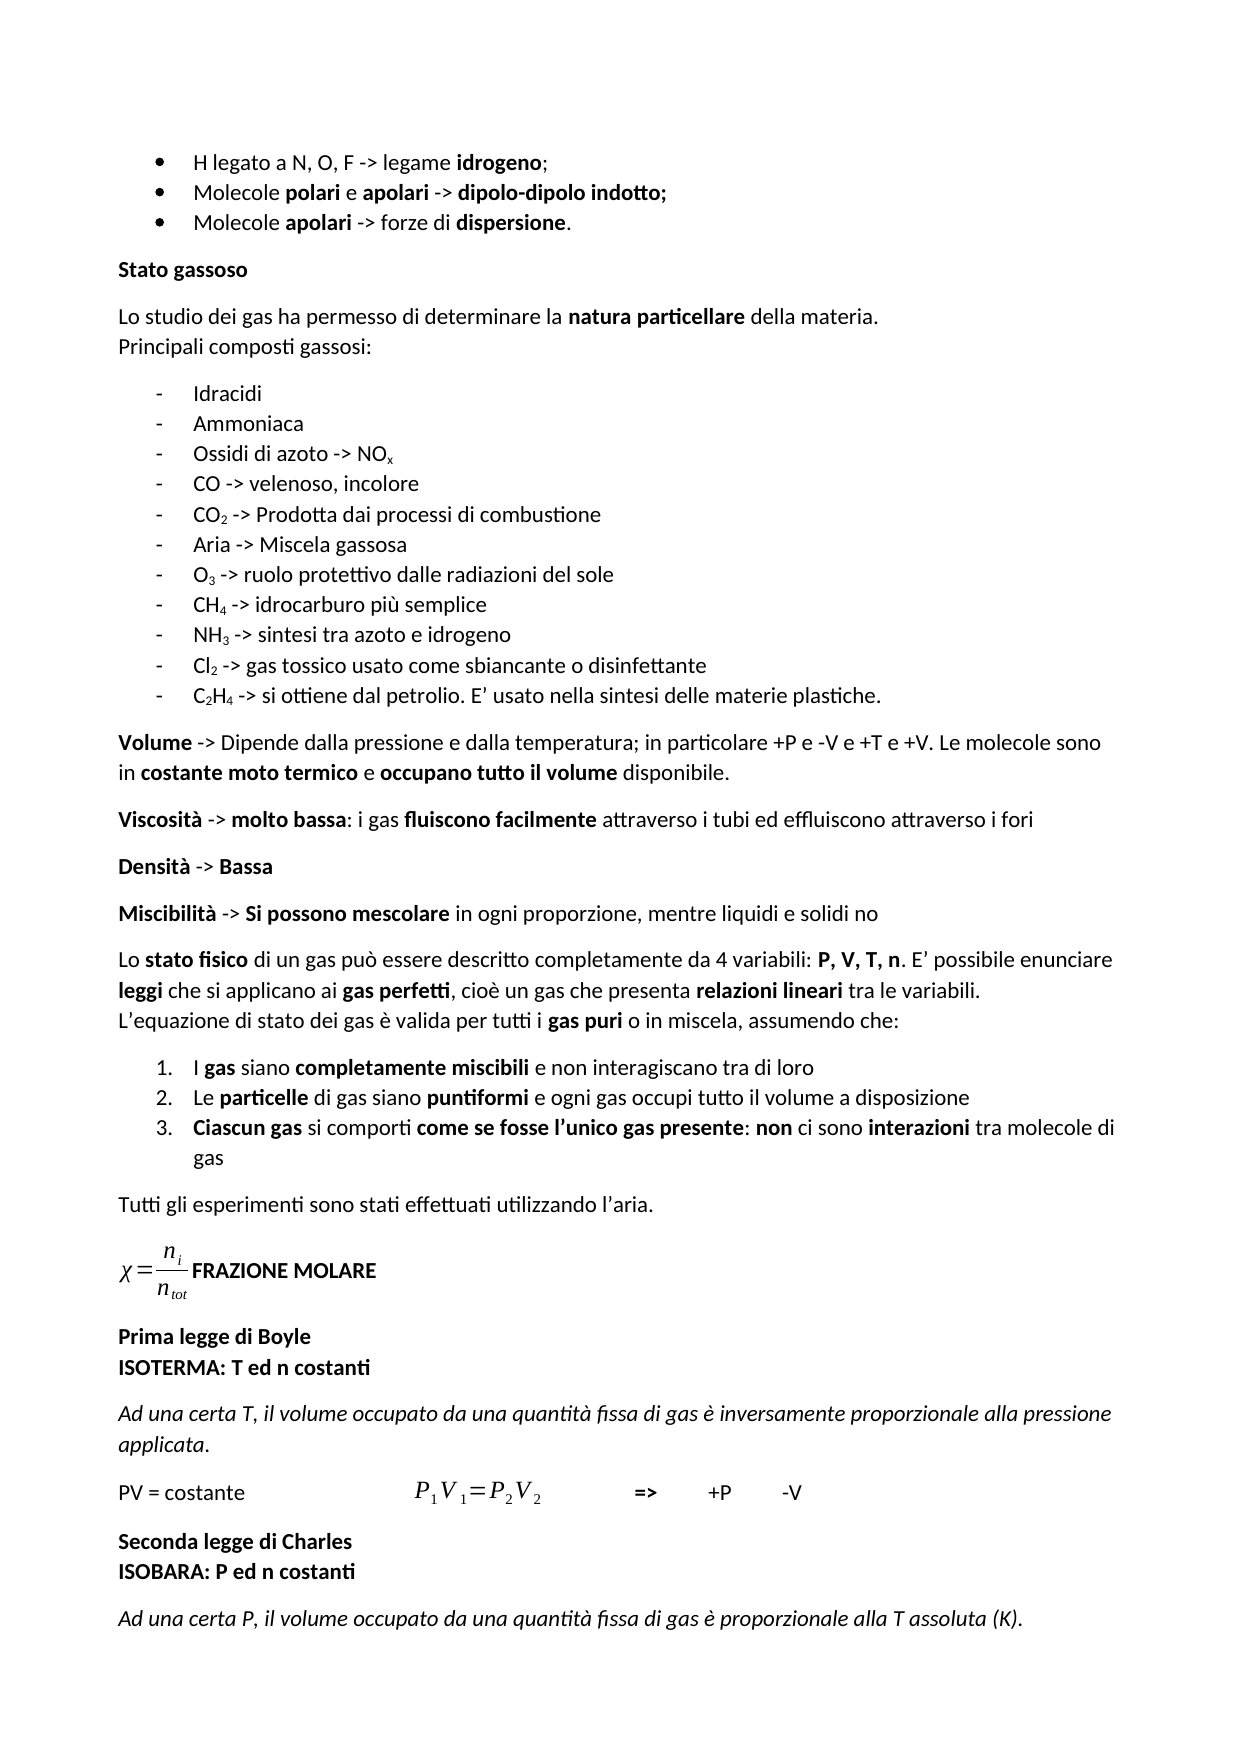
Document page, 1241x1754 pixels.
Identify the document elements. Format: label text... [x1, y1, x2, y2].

list Idracidi [156, 379, 1122, 407]
text Viscosità -> molto bassa: i gas fluiscono facilmente attraverso i tubi ed effluiscono attraverso i fori [118, 805, 1122, 833]
text PV = costante => +P -V [118, 1477, 1122, 1508]
text Prima legge di Boyle ISOTERMA: T ed n costanti [118, 1322, 1122, 1381]
list Aria -> Miscela gassosa [156, 530, 1122, 558]
text FRAZIONE MOLARE [118, 1237, 1122, 1303]
text Seconda legge di Charles ISOBARA: P ed n costanti [118, 1527, 1122, 1585]
text Lo studio dei gas ha permesso di determinare la natura particellare della materia. Principali composti gassosi: [118, 302, 1122, 360]
text Ad una certa P, il volume occupato da una quantità fissa di gas è proporzionale alla T assoluta (K). [118, 1604, 1122, 1632]
list O3 -> ruolo protettivo dalle radiazioni del sole [156, 560, 1122, 588]
text Lo stato fisico di un gas può essere descritto completamente da 4 variabili: P, V, T, n. E’ possibile enunciare leggi che si applicano ai gas perfetti, cioè un gas che presenta relazioni lineari tra le variabili. L’equazione di stato dei gas è valida per tutti i gas puri o in miscela, assumendo che: [118, 946, 1122, 1034]
list Le particelle di gas siano puntiformi e ogni gas occupi tutto il volume a disposizione [156, 1083, 1122, 1111]
text Volume -> Dipende dalla pressione e dalla temperatura; in particolare +P e -V e +T e +V. Le molecole sono in costante moto termico e occupano tutto il volume disponibile. [118, 728, 1122, 786]
text Ad una certa T, il volume occupato da una quantità fissa di gas è inversamente proporzionale alla pressione applicata. [118, 1399, 1122, 1458]
text Stato gassoso [118, 255, 1122, 283]
list Molecole apolari -> forze di dispersione. [156, 208, 1122, 236]
list NH3 -> sintesi tra azoto e idrogeno [156, 621, 1122, 648]
list CO -> velenoso, incolore [156, 469, 1122, 497]
list Cl2 -> gas tossico usato come sbiancante o disinfettante [156, 651, 1122, 679]
text Miscibilità -> Si possono mescolare in ogni proporzione, mentre liquidi e solidi no [118, 899, 1122, 927]
text Densità -> Bassa [118, 852, 1122, 880]
list CH4 -> idrocarburo più semplice [156, 590, 1122, 618]
text Tutti gli esperimenti sono stati effettuati utilizzando l’aria. [118, 1190, 1122, 1218]
list H legato a N, O, F -> legame idrogeno; [156, 148, 1122, 176]
list Ammoniaca [156, 409, 1122, 437]
list CO2 -> Prodotta dai processi di combustione [156, 500, 1122, 528]
list Ciascun gas si comporti come se fosse l’unico gas presente: non ci sono interazioni tra molecole di gas [156, 1113, 1122, 1171]
list I gas siano completamente miscibili e non interagiscano tra di loro [156, 1053, 1122, 1081]
list Ossidi di azoto -> NOx [156, 439, 1122, 467]
list C2H4 -> si ottiene dal petrolio. E’ usato nella sintesi delle materie plastiche. [156, 681, 1122, 709]
list Molecole polari e apolari -> dipolo-dipolo indotto; [156, 178, 1122, 206]
